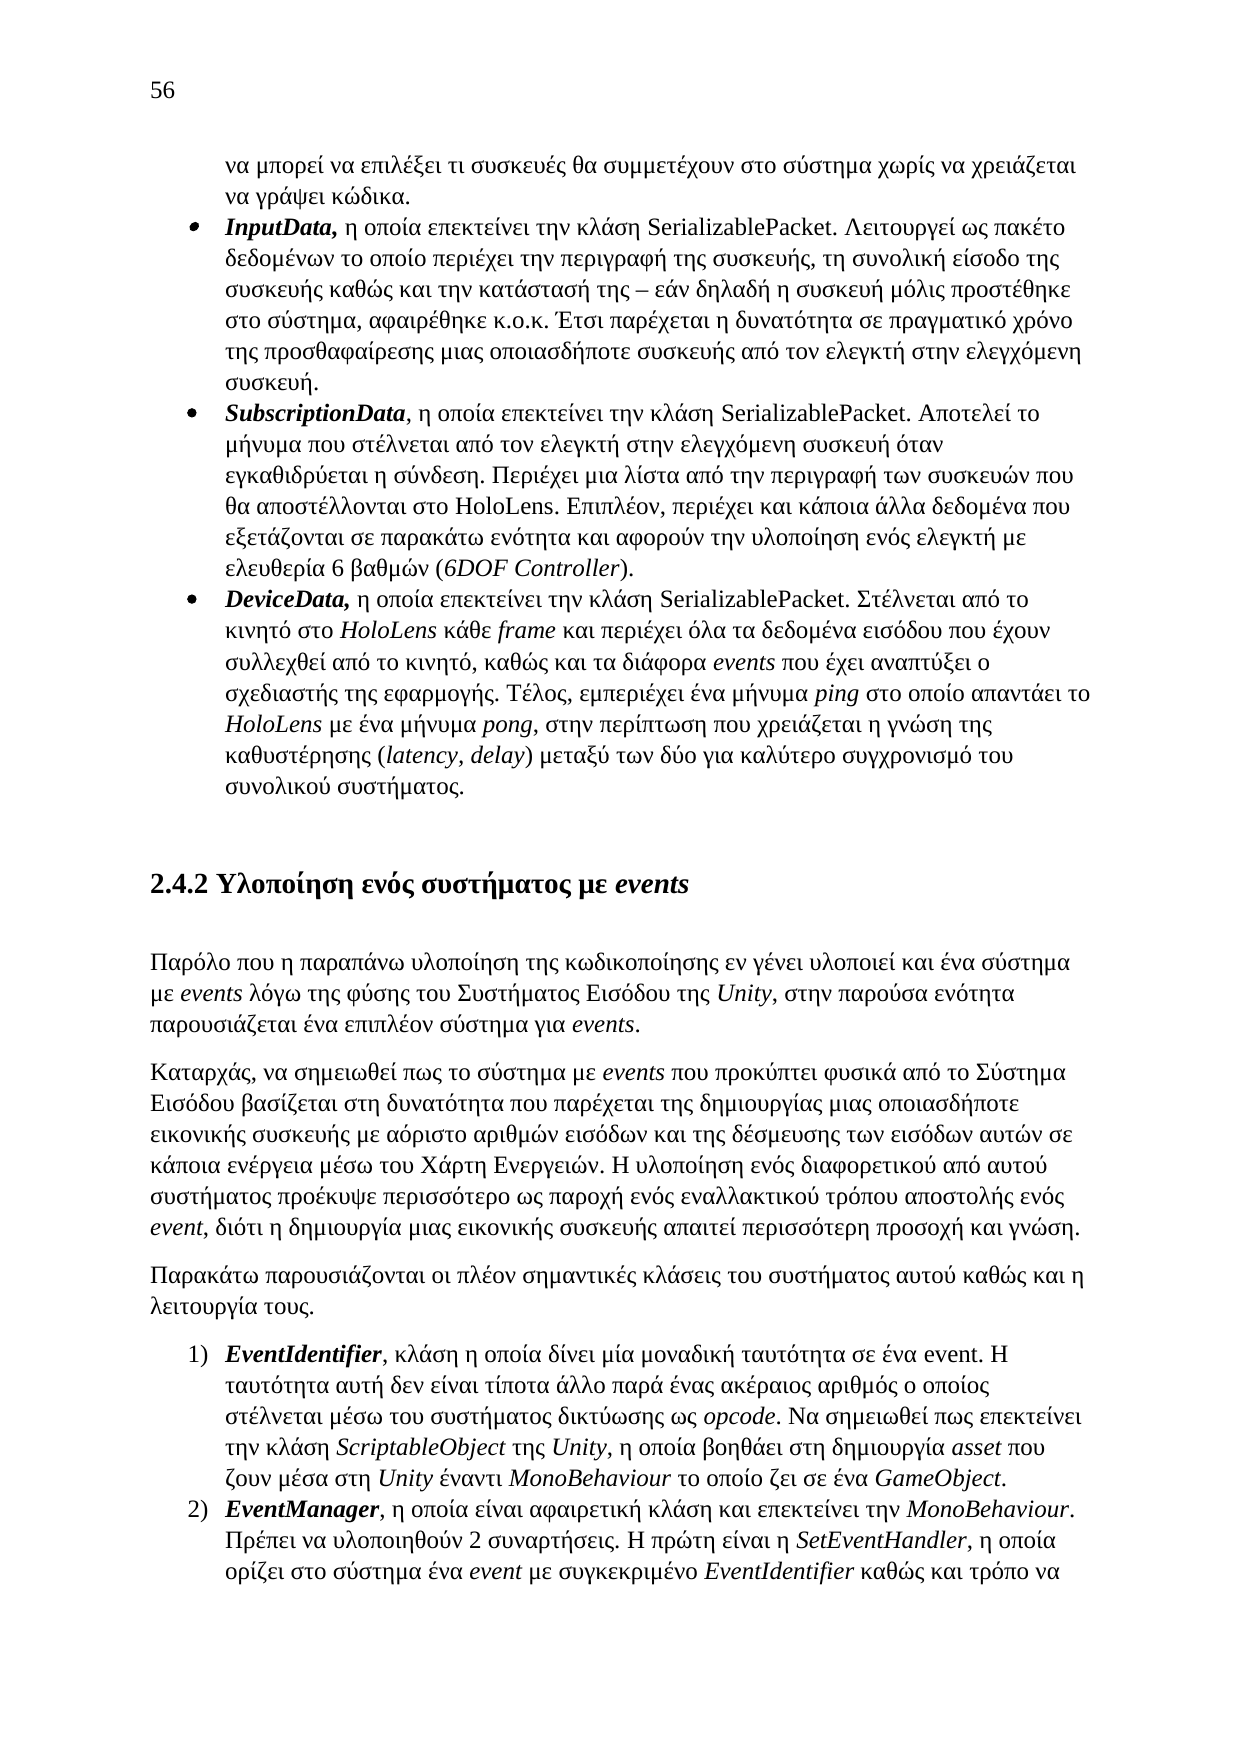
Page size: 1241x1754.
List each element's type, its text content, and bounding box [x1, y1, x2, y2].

subtitle 2.4.2 Υλοποίηση ενός συστήματος με events [150, 866, 1090, 900]
text Καταρχάς, να σημειωθεί πως το σύστημα με events που προκύπτει φυσικά από το Σύστημα Εισόδου βασίζεται στη δυνατότητα που παρέχεται της δημιουργίας μιας οποιασδήποτε εικονικής συσκευής με αόριστο αριθμών εισόδων και της δέσμευσης των εισόδων αυτών σε κάποια ενέργεια μέσω του Χάρτη Ενεργειών. Η υλοποίηση ενός διαφορετικού από αυτού συστήματος προέκυψε περισσότερο ως παροχή ενός εναλλακτικού τρόπου αποστολής ενός event, διότι η δημιουργία μιας εικονικής συσκευής απαιτεί περισσότερη προσοχή και γνώση. [150, 1057, 1090, 1241]
list EventIdentifier, κλάση η οποία δίνει μία μοναδική ταυτότητα σε ένα event. Η ταυτότητα αυτή δεν είναι τίποτα άλλο παρά ένας ακέραιος αριθμός ο οποίος στέλνεται μέσω του συστήματος δικτύωσης ως opcode. Να σημειωθεί πως επεκτείνει την κλάση ScriptableObject της Unity, η οποία βοηθάει στη δημιουργία asset που ζουν μέσα στη Unity έναντι MonoBehaviour το οποίο ζει σε ένα GameObject. [187, 1339, 1090, 1492]
text Παρακάτω παρουσιάζονται οι πλέον σημαντικές κλάσεις του συστήματος αυτού καθώς και η λειτουργία τους. [150, 1260, 1090, 1320]
list InputData, η οποία επεκτείνει την κλάση SerializablePacket. Λειτουργεί ως πακέτο δεδομένων το οποίο περιέχει την περιγραφή της συσκευής, τη συνολική είσοδο της συσκευής καθώς και την κατάστασή της – εάν δηλαδή η συσκευή μόλις προστέθηκε στο σύστημα, αφαιρέθηκε κ.ο.κ. Έτσι παρέχεται η δυνατότητα σε πραγματικό χρόνο της προσθαφαίρεσης μιας οποιασδήποτε συσκευής από τον ελεγκτή στην ελεγχόμενη συσκευή. [187, 212, 1090, 396]
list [187, 150, 1090, 210]
list DeviceData, η οποία επεκτείνει την κλάση SerializablePacket. Στέλνεται από το κινητό στο HoloLens κάθε frame και περιέχει όλα τα δεδομένα εισόδου που έχουν συλλεχθεί από το κινητό, καθώς και τα διάφορα events που έχει αναπτύξει ο σχεδιαστής της εφαρμογής. Τέλος, εμπεριέχει ένα μήνυμα ping στο οποίο απαντάει το HoloLens με ένα μήνυμα pong, στην περίπτωση που χρειάζεται η γνώση της καθυστέρησης (latency, delay) μεταξύ των δύο για καλύτερο συγχρονισμό του συνολικού συστήματος. [187, 584, 1090, 799]
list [187, 1494, 1090, 1585]
list SubscriptionData, η οποία επεκτείνει την κλάση SerializablePacket. Αποτελεί το μήνυμα που στέλνεται από τον ελεγκτή στην ελεγχόμενη συσκευή όταν εγκαθιδρύεται η σύνδεση. Περιέχει μια λίστα από την περιγραφή των συσκευών που θα αποστέλλονται στο HoloLens. Επιπλέον, περιέχει και κάποια άλλα δεδομένα που εξετάζονται σε παρακάτω ενότητα και αφορούν την υλοποίηση ενός ελεγκτή με ελευθερία 6 βαθμών (6DOF Controller). [187, 398, 1090, 582]
text Παρόλο που η παραπάνω υλοποίηση της κωδικοποίησης εν γένει υλοποιεί και ένα σύστημα με events λόγω της φύσης του Συστήματος Εισόδου της Unity, στην παρούσα ενότητα παρουσιάζεται ένα επιπλέον σύστημα για events. [150, 947, 1090, 1038]
